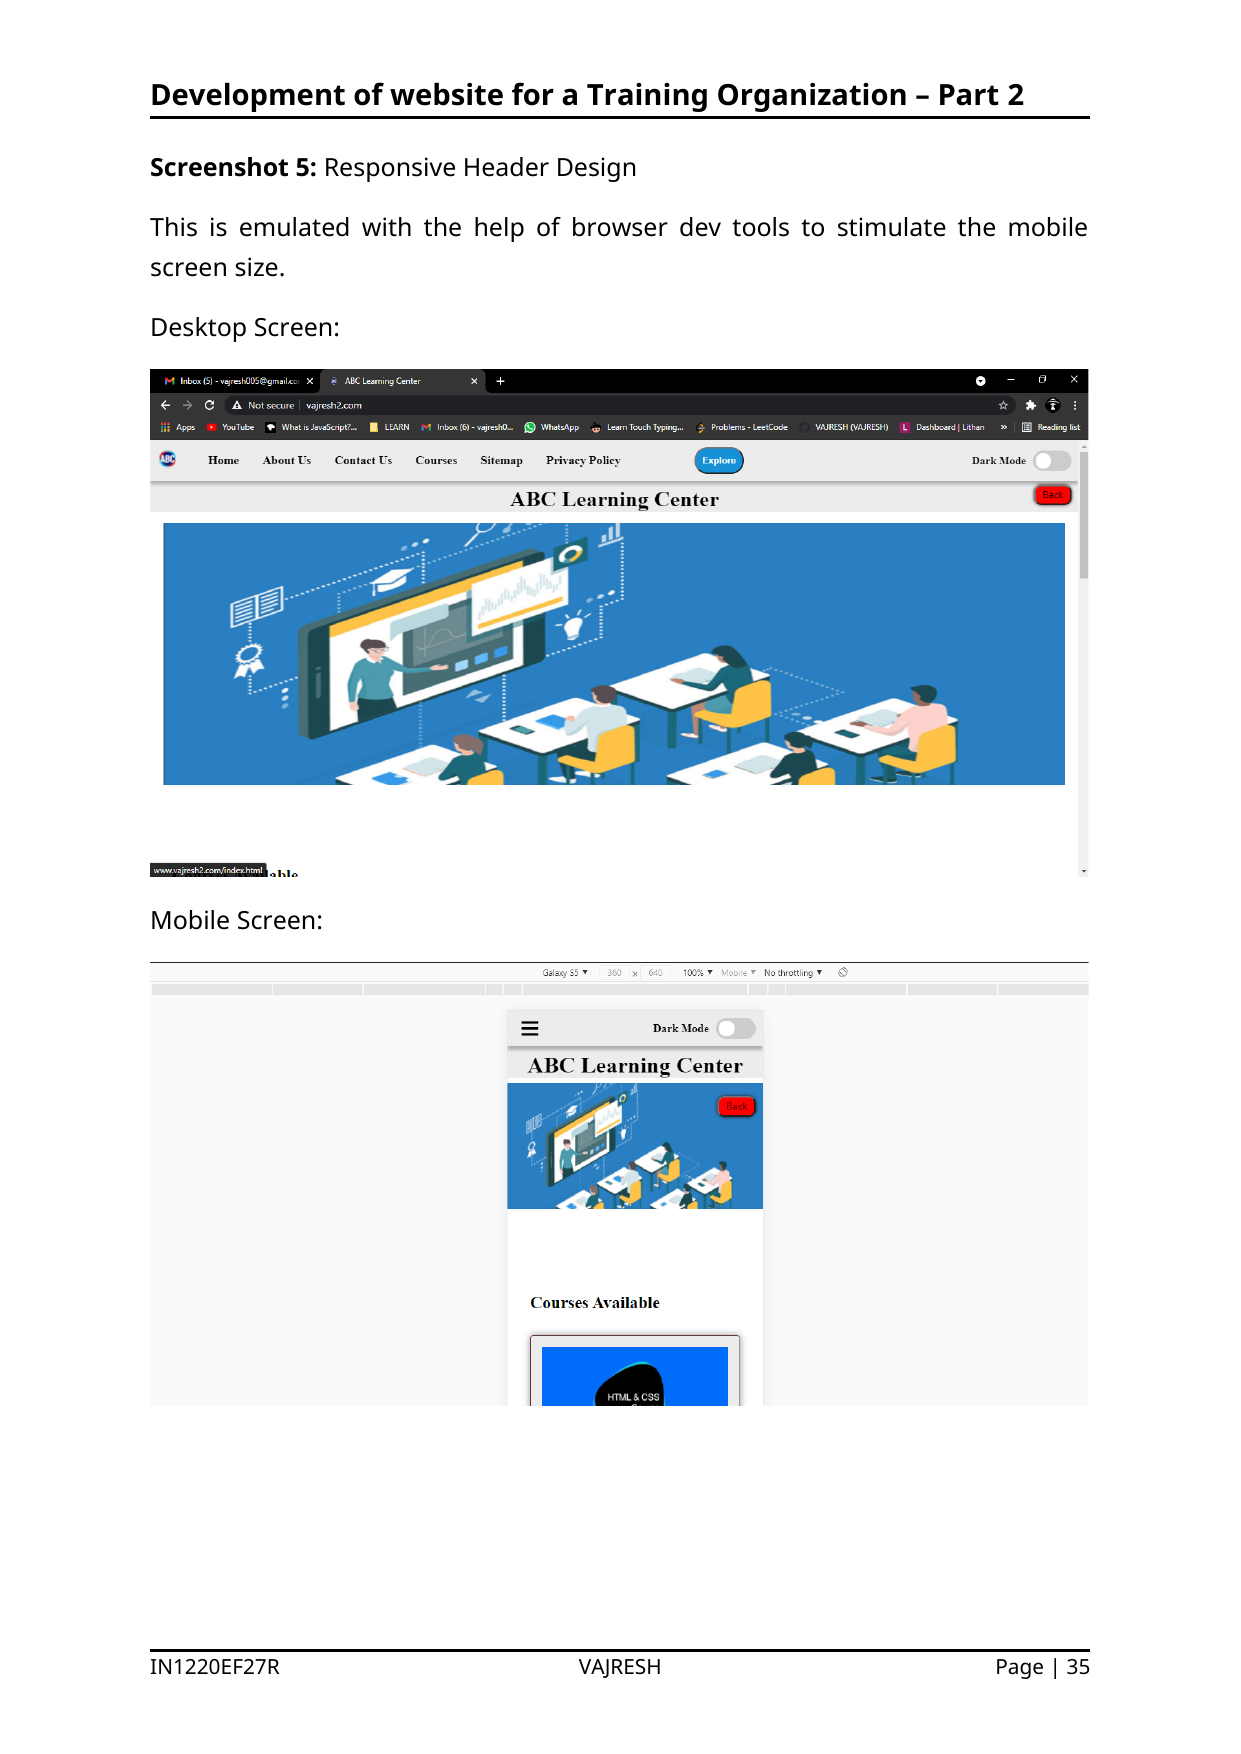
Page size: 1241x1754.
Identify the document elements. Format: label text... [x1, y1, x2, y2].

text Desktop Screen: [150, 309, 1090, 343]
text This is emulated with the help of browser dev tools to stimulate the mobile screen size. [150, 210, 1090, 283]
picture [150, 369, 1089, 877]
picture [150, 962, 1089, 1406]
text Screenshot 5: Responsive Header Design [150, 150, 1090, 184]
text Mobile Screen: [150, 902, 1090, 937]
